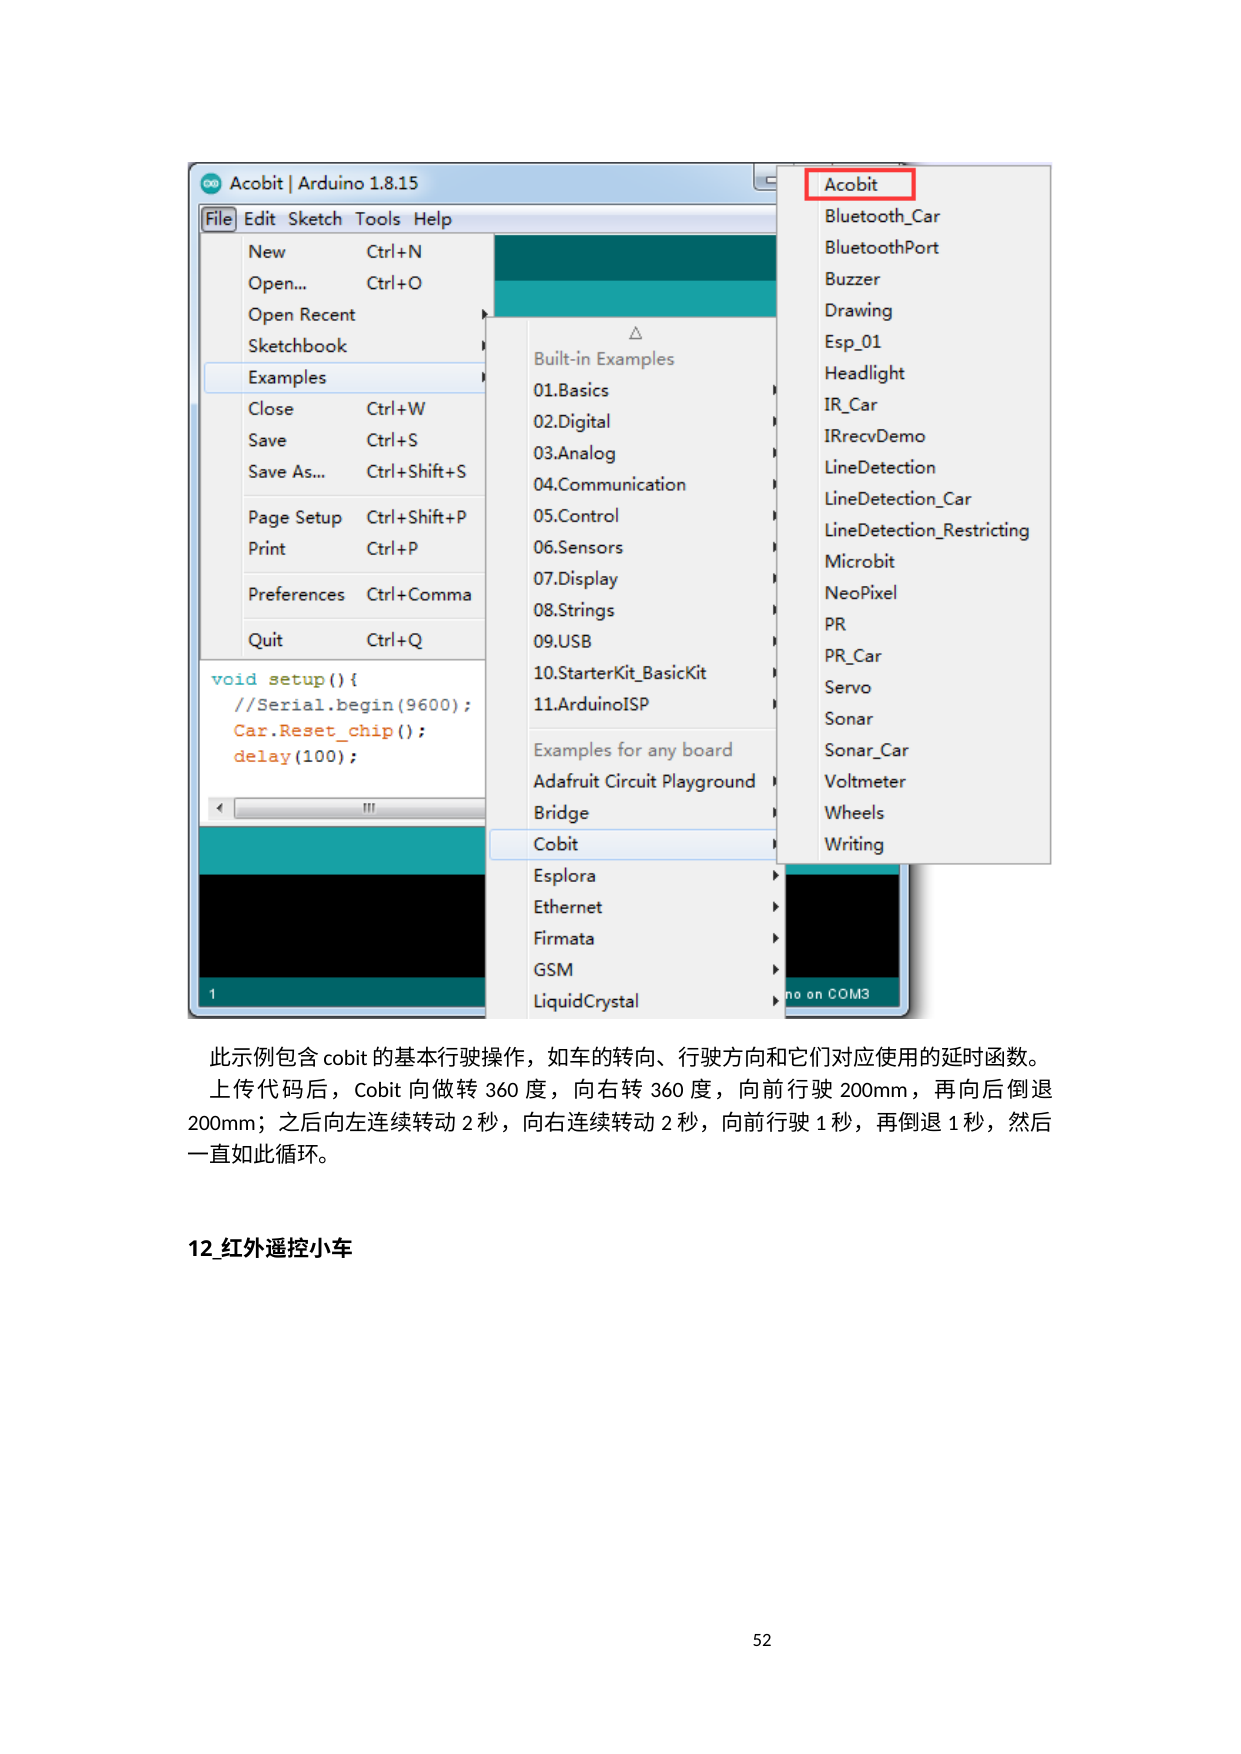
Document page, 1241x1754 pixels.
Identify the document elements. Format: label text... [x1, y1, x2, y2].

text 此示例包含cobit的基本行驶操作，如车的转向、行驶方向和它们对应使用的延时函数。 [187, 1039, 1053, 1072]
subtitle 12_红外遥控小车 [187, 1231, 1053, 1264]
text 上传代码后，Cobit向做转360度，向右转360度，向前行驶200mm，再向后倒退200mm；之后向左连续转动2秒，向右连续转动2秒，向前行驶1秒，再倒退1秒，然后一直如此循环。 [187, 1072, 1053, 1169]
picture [187, 162, 1053, 1019]
